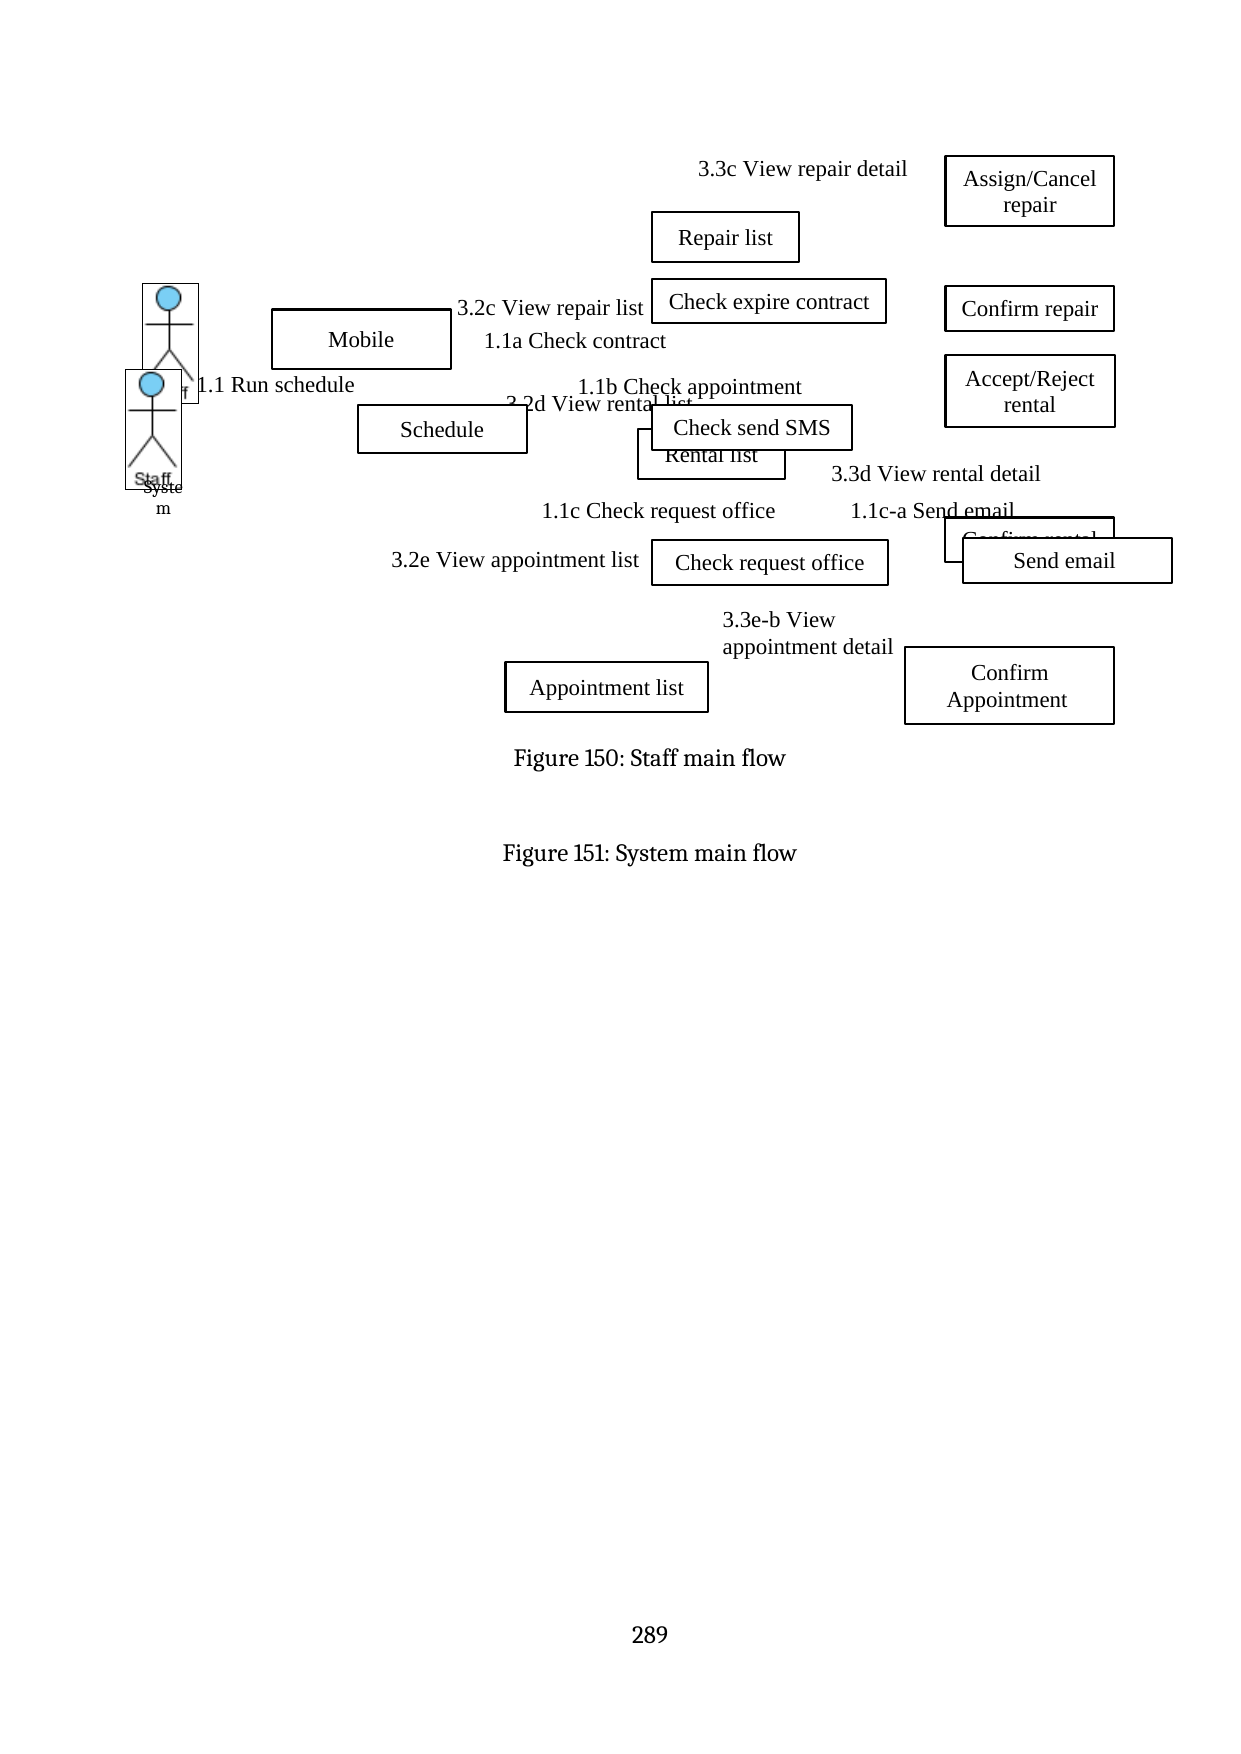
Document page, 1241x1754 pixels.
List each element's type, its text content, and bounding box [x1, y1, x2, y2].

picture [143, 284, 177, 369]
picture [126, 370, 177, 489]
